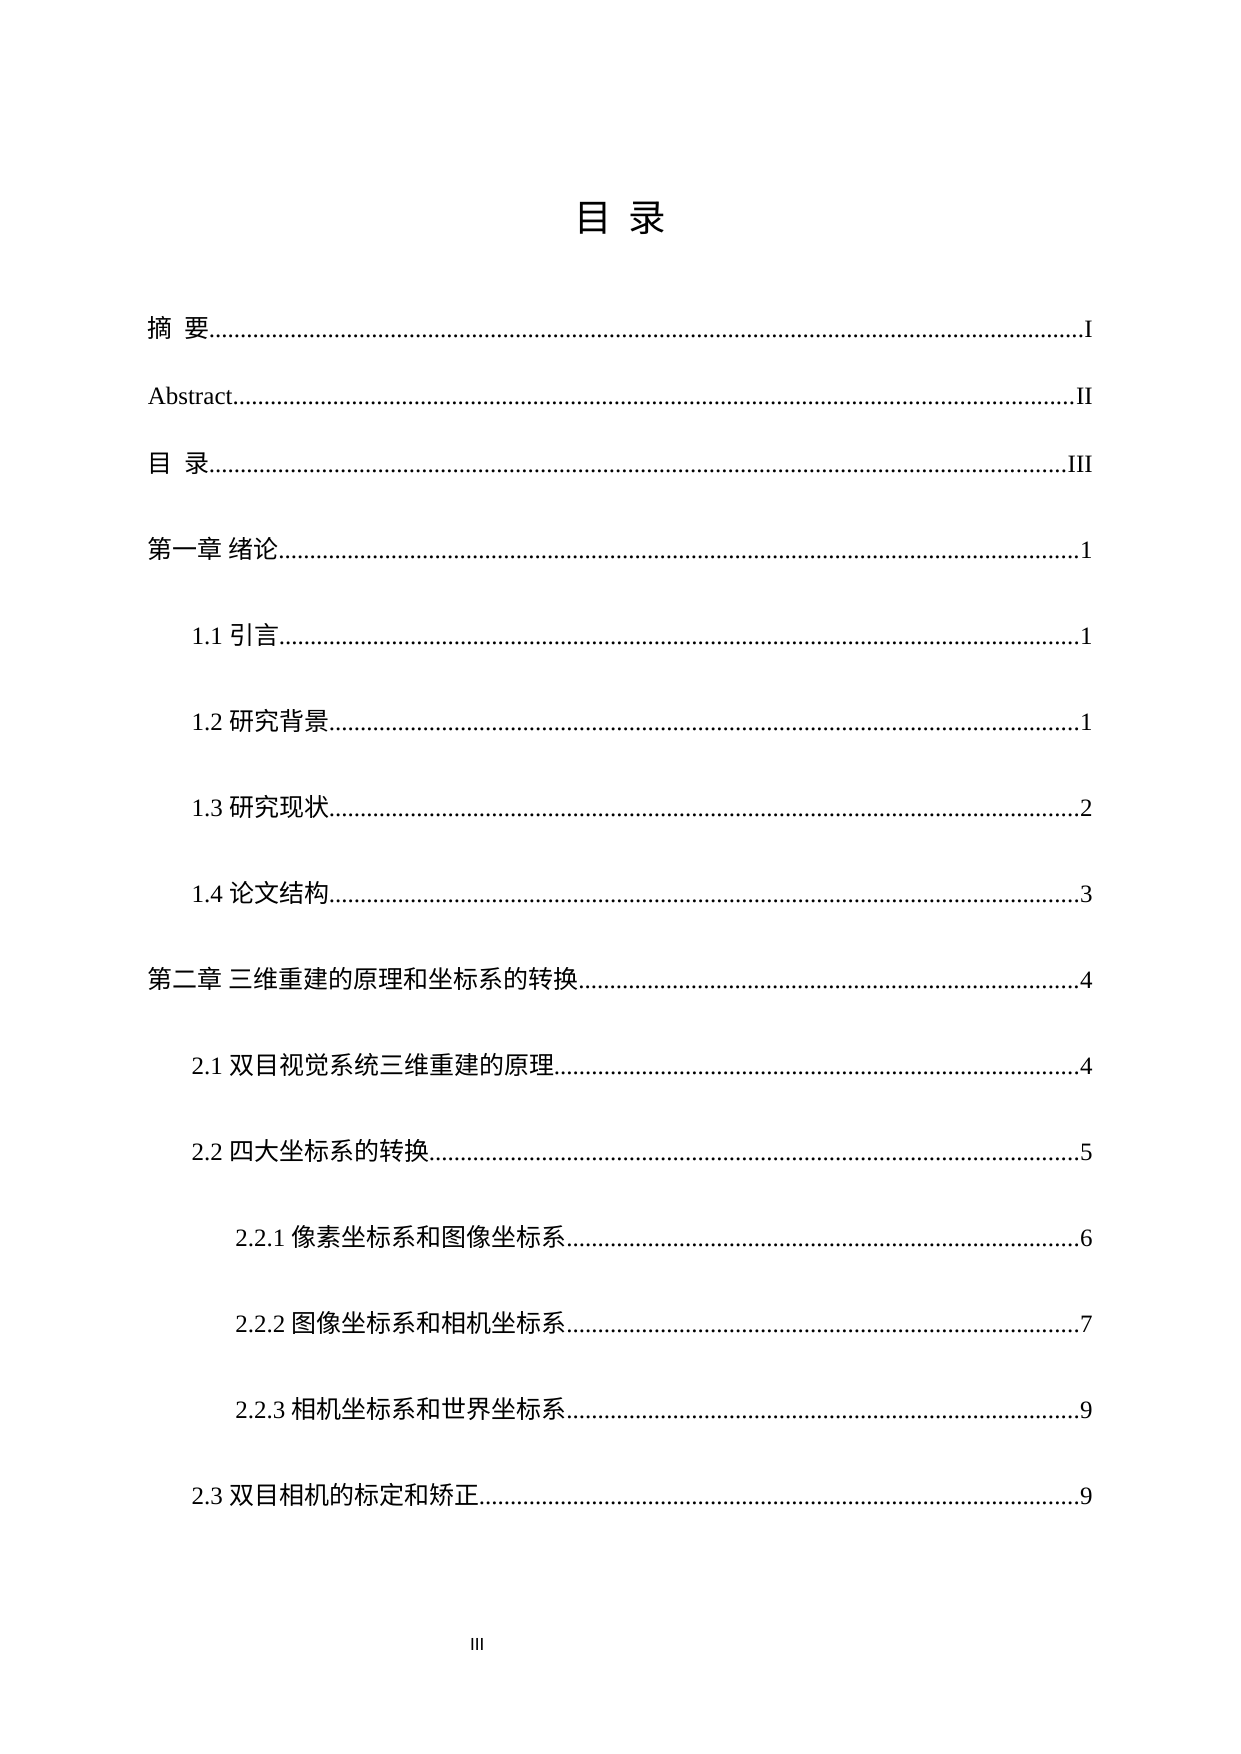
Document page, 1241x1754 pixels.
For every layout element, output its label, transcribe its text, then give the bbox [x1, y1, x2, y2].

text 摘 要 I [148, 293, 1092, 361]
text 1.4 论文结构 3 [191, 857, 1092, 925]
text 2.2.3 相机坐标系和世界坐标系 9 [235, 1374, 1092, 1442]
text 1.1 引言 1 [191, 599, 1092, 667]
text 目 录 III [148, 427, 1092, 495]
text Abstract II [148, 379, 1092, 413]
text 2.2 四大坐标系的转换 5 [191, 1116, 1092, 1183]
text 2.2.2 图像坐标系和相机坐标系 7 [235, 1288, 1092, 1356]
text 2.1 双目视觉系统三维重建的原理 4 [191, 1029, 1092, 1097]
text 第二章 三维重建的原理和坐标系的转换 4 [148, 943, 1092, 1011]
text 1.2 研究背景 1 [191, 685, 1092, 753]
text 2.2.1 像素坐标系和图像坐标系 6 [235, 1202, 1092, 1269]
text 2.3 双目相机的标定和矫正 9 [191, 1460, 1092, 1528]
text 第一章 绪论 1 [148, 513, 1092, 581]
text 1.3 研究现状 2 [191, 771, 1092, 839]
subtitle 目 录 [148, 181, 1092, 249]
